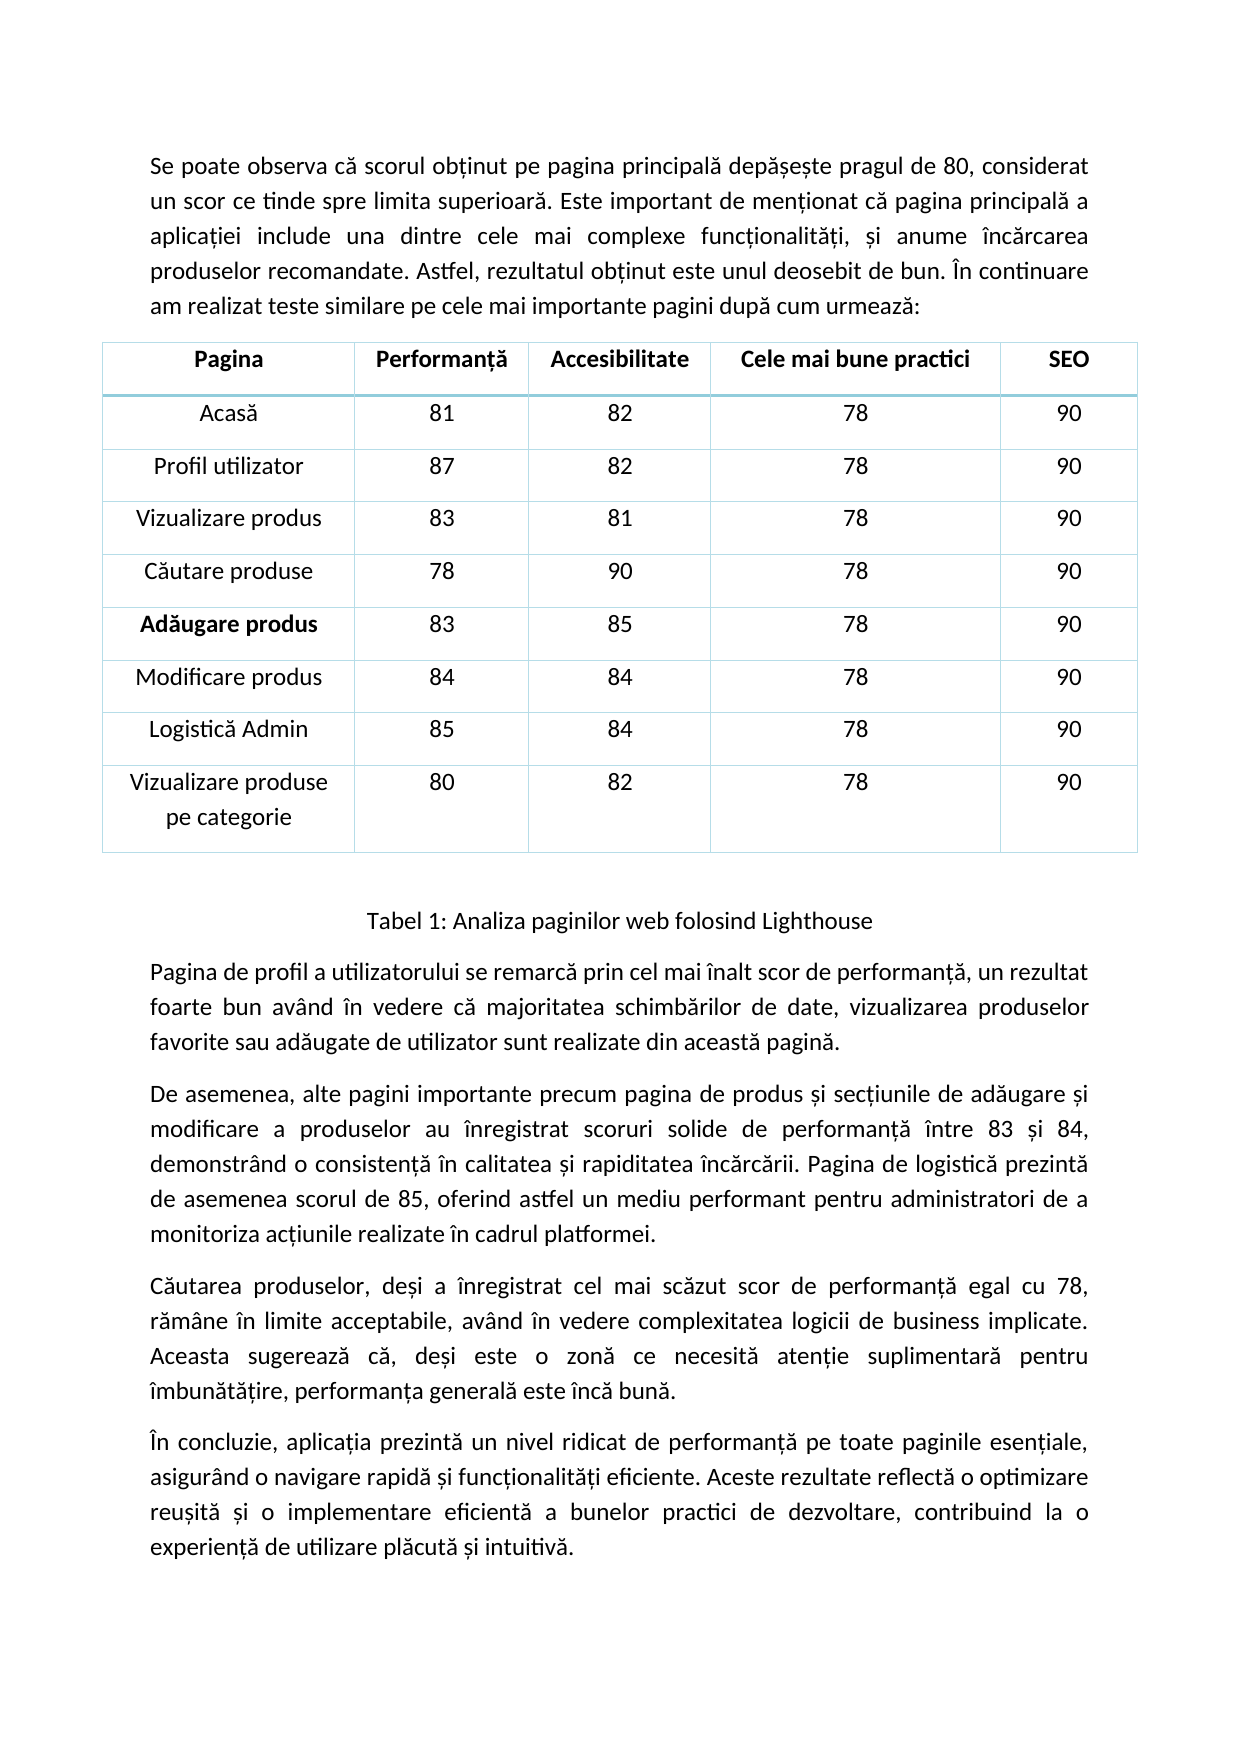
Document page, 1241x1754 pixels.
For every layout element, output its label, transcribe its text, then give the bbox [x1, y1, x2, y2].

text Se poate observa că scorul obținut pe pagina principală depășește pragul de 80, considerat un scor ce tinde spre limita superioară. Este important de menționat că pagina principală a aplicației include una dintre cele mai complexe funcționalități, și anume încărcarea produselor recomandate. Astfel, rezultatul obținut este unul deosebit de bun. În continuare am realizat teste similare pe cele mai importante pagini după cum urmează: [150, 150, 1090, 321]
table_cell 78 [711, 502, 1000, 554]
table_cell 84 [529, 713, 710, 764]
table_cell 81 [355, 397, 528, 449]
table_cell 90 [1001, 502, 1137, 554]
table_cell 78 [711, 608, 1000, 659]
table_cell 82 [529, 450, 710, 501]
table_cell 84 [355, 661, 528, 712]
table_cell 83 [355, 502, 528, 554]
table_cell 85 [355, 713, 528, 764]
table_cell 78 [711, 766, 1000, 852]
table_cell Vizualizare produse pe categorie [103, 766, 354, 852]
table_cell 80 [355, 766, 528, 852]
table_cell 83 [355, 608, 528, 659]
table_cell 82 [529, 766, 710, 852]
table_cell 78 [711, 397, 1000, 449]
table_cell 87 [355, 450, 528, 501]
table_cell Profil utilizator [103, 450, 354, 501]
table_cell 82 [529, 397, 710, 449]
table_cell Modificare produs [103, 661, 354, 712]
table_cell Acasă [103, 397, 354, 449]
table_header Performanță [355, 343, 528, 394]
text Pagina de profil a utilizatorului se remarcă prin cel mai înalt scor de performanță, un rezultat foarte bun având în vedere că majoritatea schimbărilor de date, vizualizarea produselor favorite sau adăugate de utilizator sunt realizate din această pagină. [150, 956, 1090, 1057]
table_cell 90 [1001, 450, 1137, 501]
table_header Accesibilitate [529, 343, 710, 394]
table_header Cele mai bune practici [711, 343, 1000, 394]
table_cell Vizualizare produs [103, 502, 354, 554]
table_header SEO [1001, 343, 1137, 394]
table_cell 78 [711, 555, 1000, 607]
table_cell 90 [1001, 713, 1137, 764]
table_cell 90 [1001, 555, 1137, 607]
table_cell Logistică Admin [103, 713, 354, 764]
table_cell 78 [711, 713, 1000, 764]
table_cell 90 [1001, 397, 1137, 449]
text De asemenea, alte pagini importante precum pagina de produs și secțiunile de adăugare și modificare a produselor au înregistrat scoruri solide de performanță între 83 și 84, demonstrând o consistență în calitatea și rapiditatea încărcării. Pagina de logistică prezintă de asemenea scorul de 85, oferind astfel un mediu performant pentru administratori de a monitoriza acțiunile realizate în cadrul platformei. [150, 1078, 1090, 1249]
table_cell 90 [1001, 661, 1137, 712]
text În concluzie, aplicația prezintă un nivel ridicat de performanță pe toate paginile esențiale, asigurând o navigare rapidă și funcționalități eficiente. Aceste rezultate reflectă o optimizare reușită și o implementare eficientă a bunelor practici de dezvoltare, contribuind la o experiență de utilizare plăcută și intuitivă. [150, 1426, 1090, 1562]
table_cell 85 [529, 608, 710, 659]
text Căutarea produselor, deși a înregistrat cel mai scăzut scor de performanță egal cu 78, rămâne în limite acceptabile, având în vedere complexitatea logicii de business implicate. Aceasta sugerează că, deși este o zonă ce necesită atenție suplimentară pentru îmbunătățire, performanța generală este încă bună. [150, 1270, 1090, 1405]
table_cell Căutare produse [103, 555, 354, 607]
table_cell Adăugare produs [103, 608, 354, 659]
table_cell 90 [529, 555, 710, 607]
table_cell 90 [1001, 608, 1137, 659]
table_cell 81 [529, 502, 710, 554]
table_cell 78 [711, 450, 1000, 501]
text Tabel 1: Analiza paginilor web folosind Lighthouse [150, 905, 1090, 935]
table_cell 78 [355, 555, 528, 607]
table_header Pagina [103, 343, 354, 394]
table_cell 78 [711, 661, 1000, 712]
table_cell 90 [1001, 766, 1137, 852]
table_cell 84 [529, 661, 710, 712]
